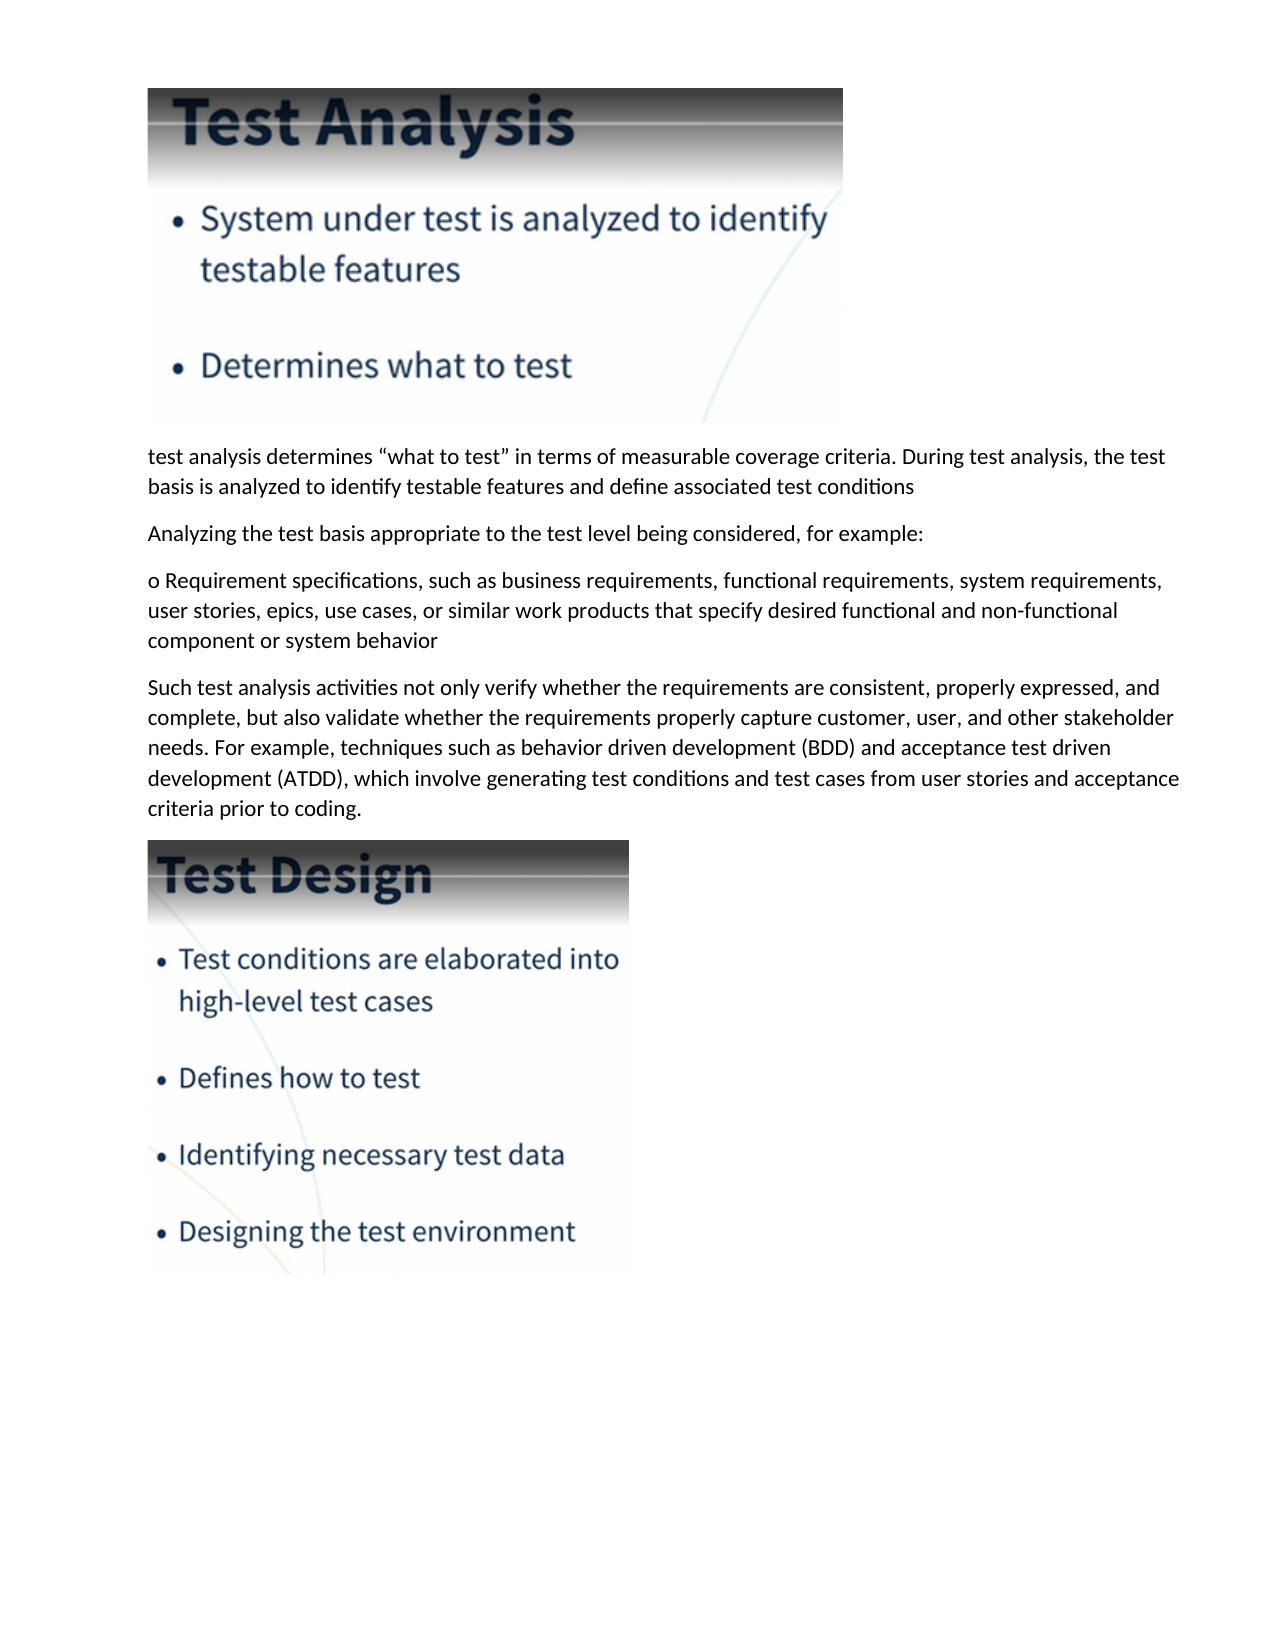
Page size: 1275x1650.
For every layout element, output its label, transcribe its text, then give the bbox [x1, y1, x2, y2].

text o Requirement specifications, such as business requirements, functional requirements, system requirements, user stories, epics, use cases, or similar work products that specify desired functional and non-functional component or system behavior [148, 566, 1186, 654]
picture [147, 840, 629, 1275]
picture [147, 88, 843, 423]
text test analysis determines “what to test” in terms of measurable coverage criteria. During test analysis, the test basis is analyzed to identify testable features and define associated test conditions [148, 442, 1186, 500]
text Analyzing the test basis appropriate to the test level being considered, for example: [148, 519, 1186, 547]
text Such test analysis activities not only verify whether the requirements are consistent, properly expressed, and complete, but also validate whether the requirements properly capture customer, user, and other stakeholder needs. For example, techniques such as behavior driven development (BDD) and acceptance test driven development (ATDD), which involve generating test conditions and test cases from user stories and acceptance criteria prior to coding. [148, 673, 1186, 822]
